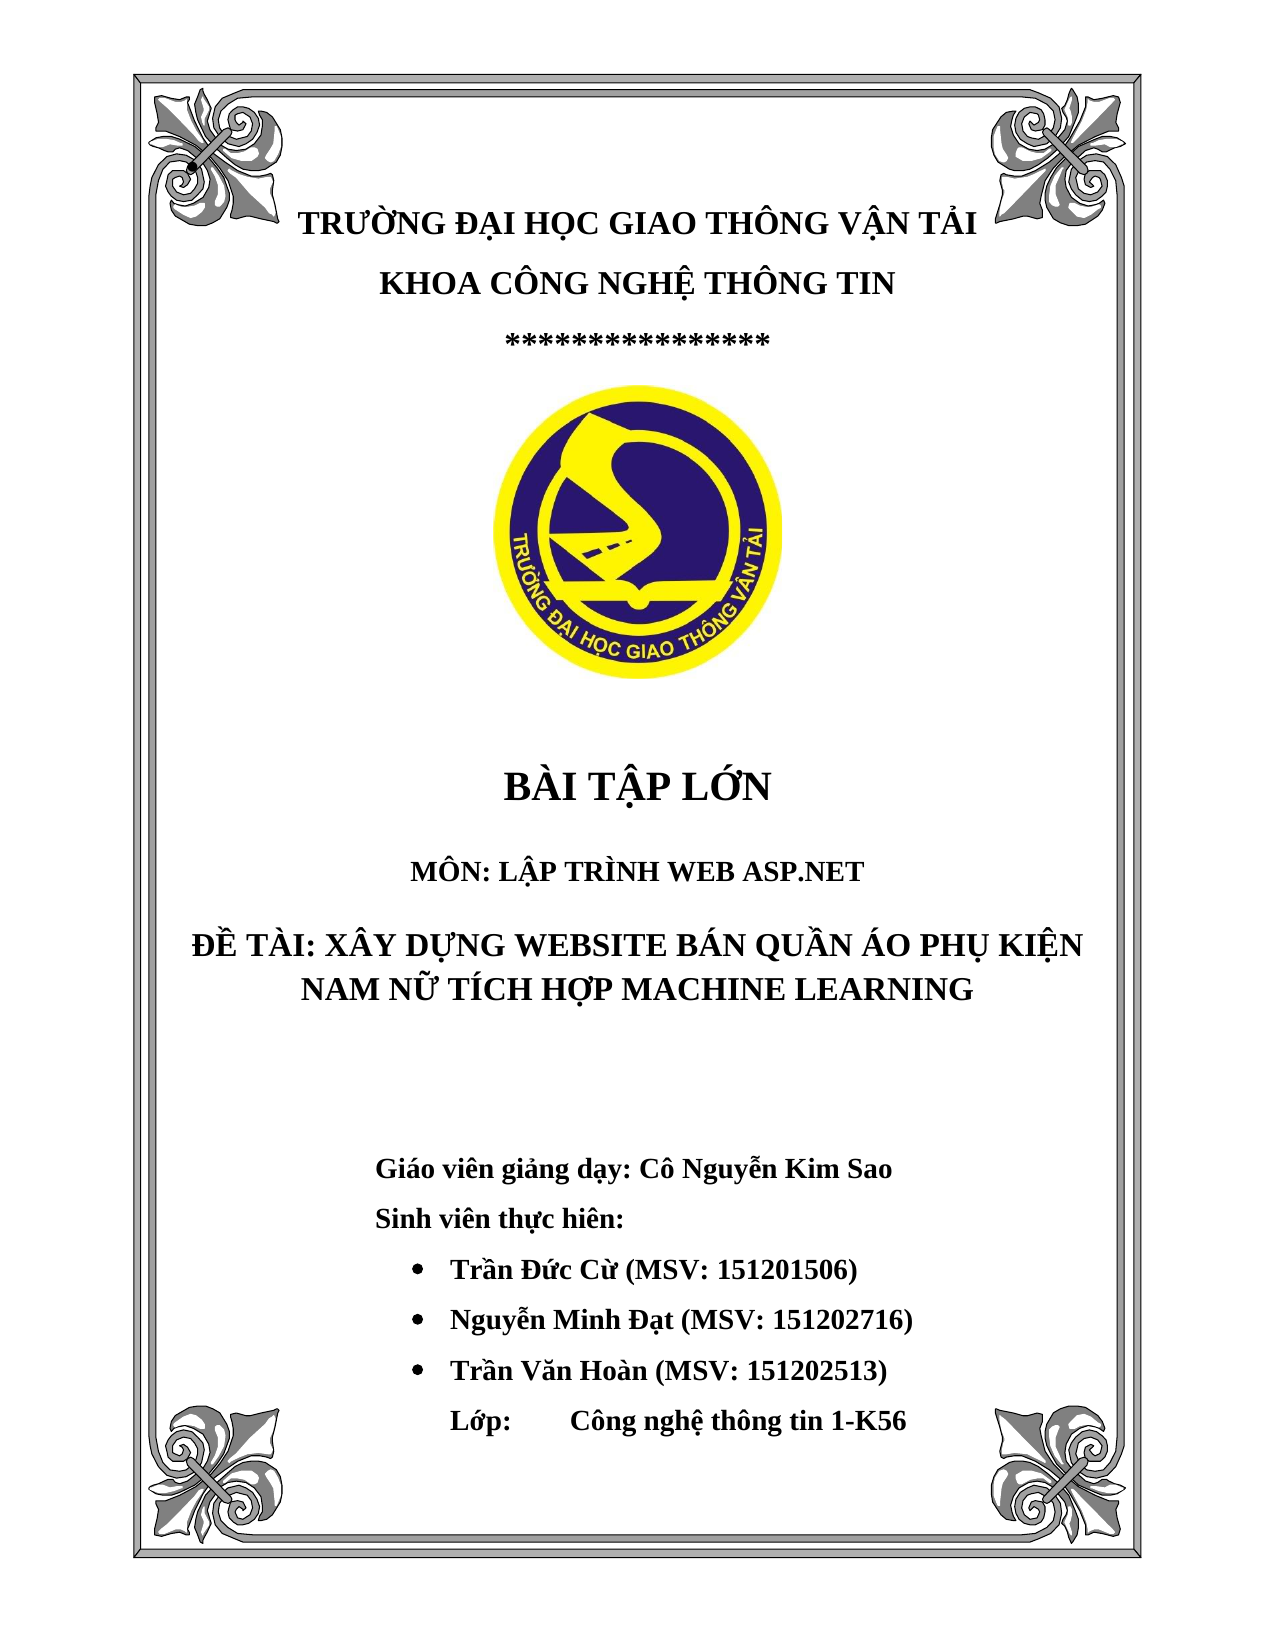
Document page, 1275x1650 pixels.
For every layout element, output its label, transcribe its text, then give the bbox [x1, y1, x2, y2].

text BÀI TẬP LỚN [150, 761, 1125, 809]
list Giáo viên giảng dạy: Cô Nguyễn Kim Sao [225, 1151, 1125, 1185]
text KHOA CÔNG NGHỆ THÔNG TIN [150, 264, 1125, 302]
list Lớp: Công nghệ thông tin 1-K56 [225, 1403, 1125, 1437]
text **************** [150, 324, 1125, 363]
list Trần Văn Hoàn (MSV: 151202513) [412, 1353, 1125, 1386]
picture [493, 385, 783, 679]
text ĐỀ TÀI: XÂY DỰNG WEBSITE BÁN QUẦN ÁO PHỤ KIỆN NAM NỮ TÍCH HỢP MACHINE LEARNING [150, 925, 1125, 1007]
text MÔN: LẬP TRÌNH WEB ASP.NET [150, 854, 1125, 887]
list Sinh viên thực hiên: [225, 1202, 1125, 1235]
list Nguyễn Minh Đạt (MSV: 151202716) [412, 1302, 1125, 1336]
list Trần Đức Cừ (MSV: 151201506) [412, 1252, 1125, 1286]
text TRƯỜNG ĐẠI HỌC GIAO THÔNG VẬN TẢI [150, 203, 1125, 241]
